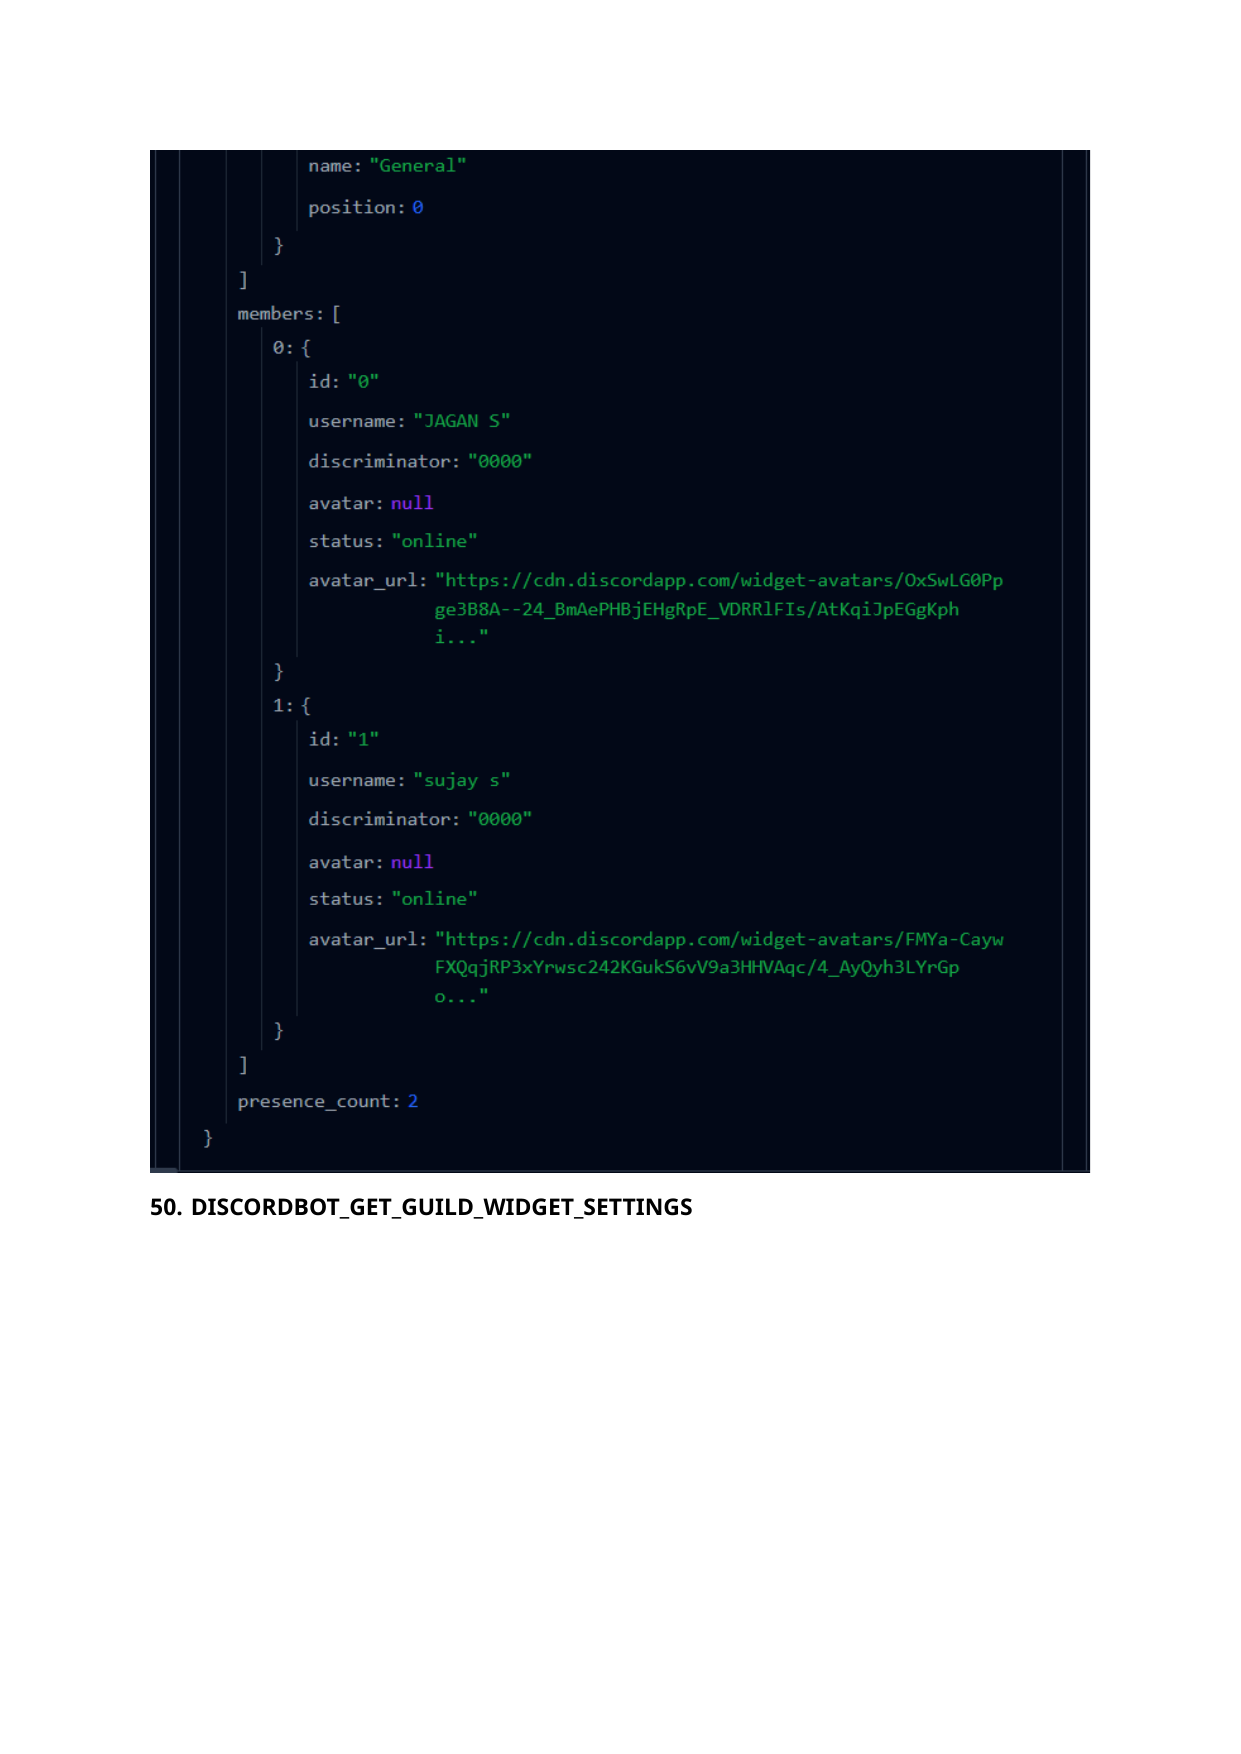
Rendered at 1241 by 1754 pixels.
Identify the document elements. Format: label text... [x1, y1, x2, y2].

text 50. DISCORDBOT_GET_GUILD_WIDGET_SETTINGS [150, 1191, 1090, 1223]
picture [150, 150, 1091, 1173]
